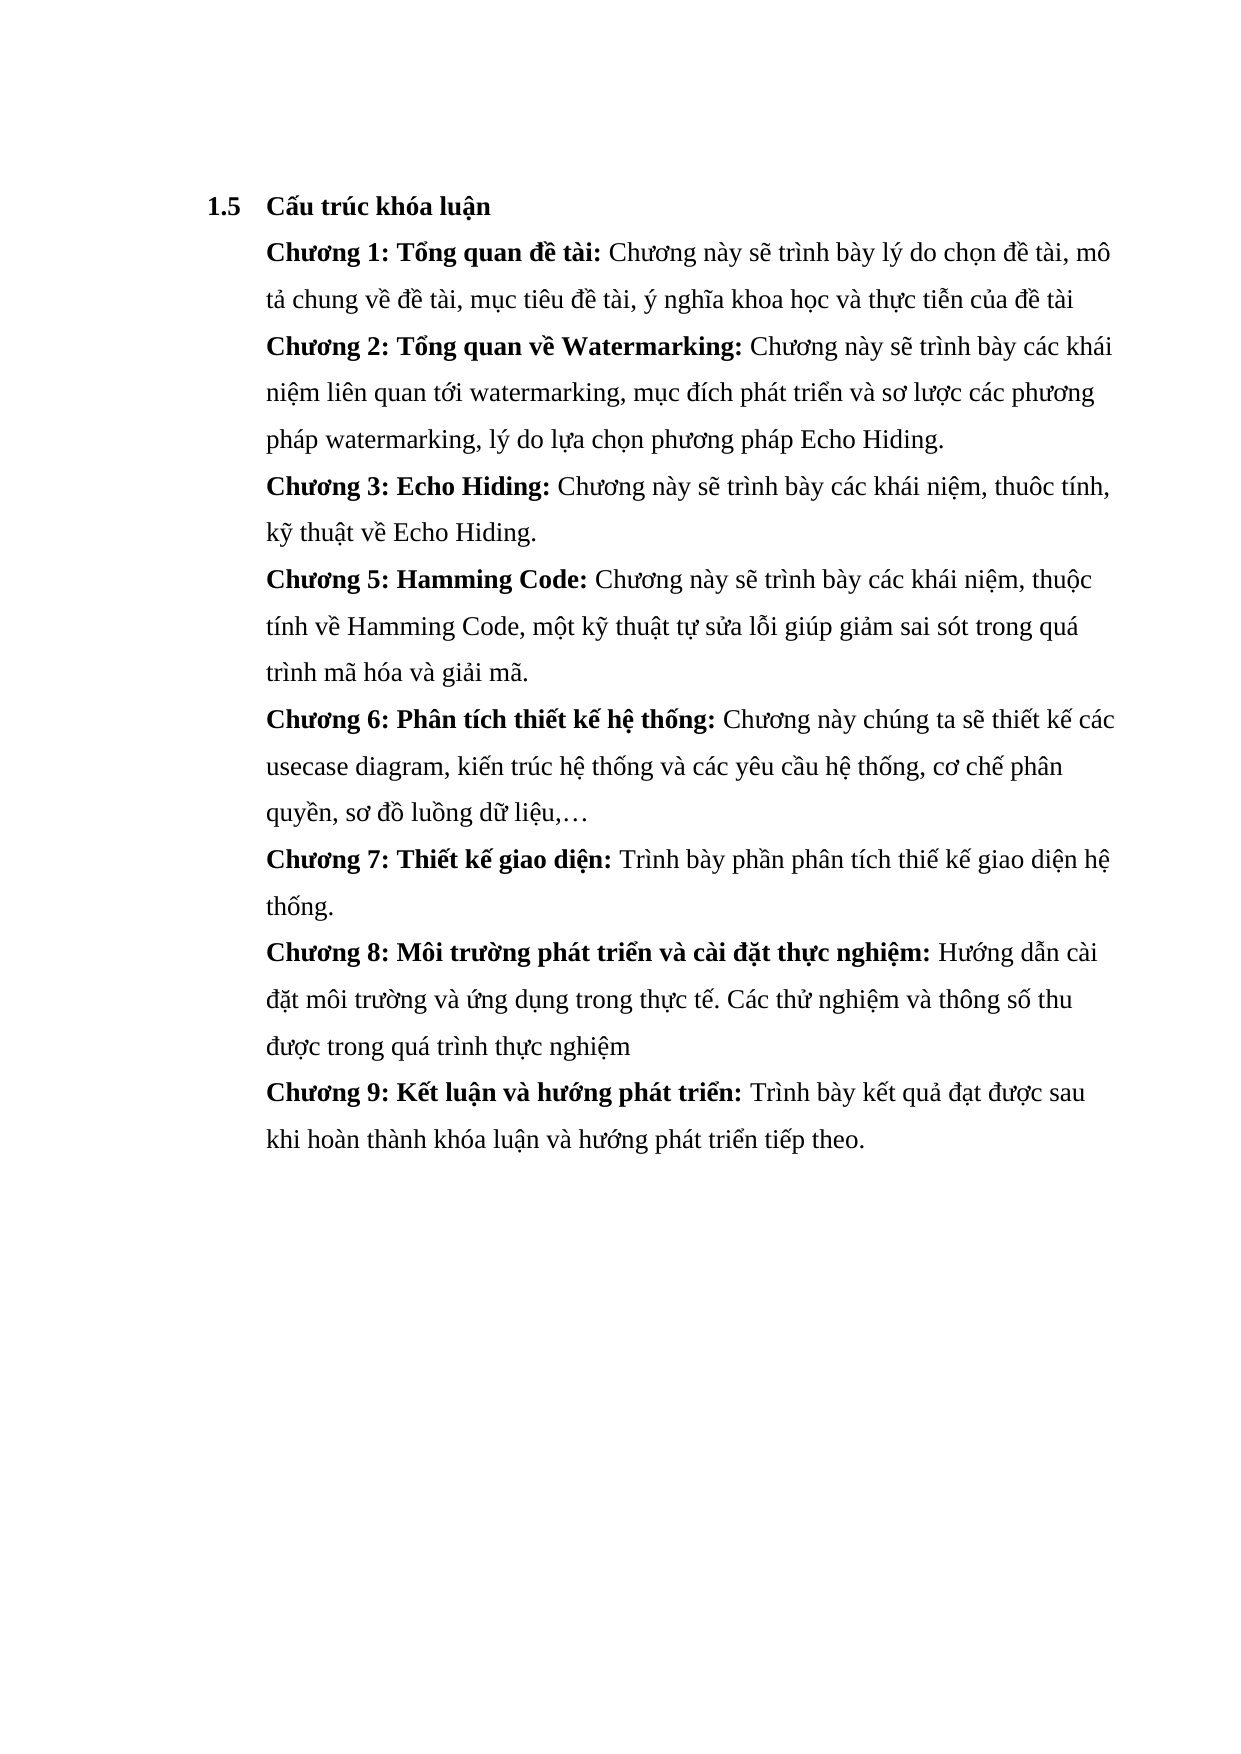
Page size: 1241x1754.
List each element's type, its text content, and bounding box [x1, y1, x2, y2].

list Cấu trúc khóa luận Chương 1: Tổng quan đề tài: Chương này sẽ trình bày lý do chọn đề tài, mô tả chung về đề tài, mục tiêu đề tài, ý nghĩa khoa học và thực tiễn của đề tài Chương 2: Tổng quan về Watermarking: Chương này sẽ trình bày các khái niệm liên quan tới watermarking, mục đích phát triển và sơ lược các phương pháp watermarking, lý do lựa chọn phương pháp Echo Hiding. Chương 3: Echo Hiding: Chương này sẽ trình bày các khái niệm, thuôc tính, kỹ thuật về Echo Hiding. Chương 5: Hamming Code: Chương này sẽ trình bày các khái niệm, thuộc tính về Hamming Code, một kỹ thuật tự sửa lỗi giúp giảm sai sót trong quá trình mã hóa và giải mã. Chương 6: Phân tích thiết kế hệ thống: Chương này chúng ta sẽ thiết kế các usecase diagram, kiến trúc hệ thống và các yêu cầu hệ thống, cơ chế phân quyền, sơ đồ luồng dữ liệu,… Chương 7: Thiết kế giao diện: Trình bày phần phân tích thiế kế giao diện hệ thống. Chương 8: Môi trường phát triển và cài đặt thực nghiệm: Hướng dẫn cài đặt môi trường và ứng dụng trong thực tế. Các thử nghiệm và thông số thu được trong quá trình thực nghiệm Chương 9: Kết luận và hướng phát triển: Trình bày kết quả đạt được sau khi hoàn thành khóa luận và hướng phát triển tiếp theo. [207, 190, 1122, 1154]
